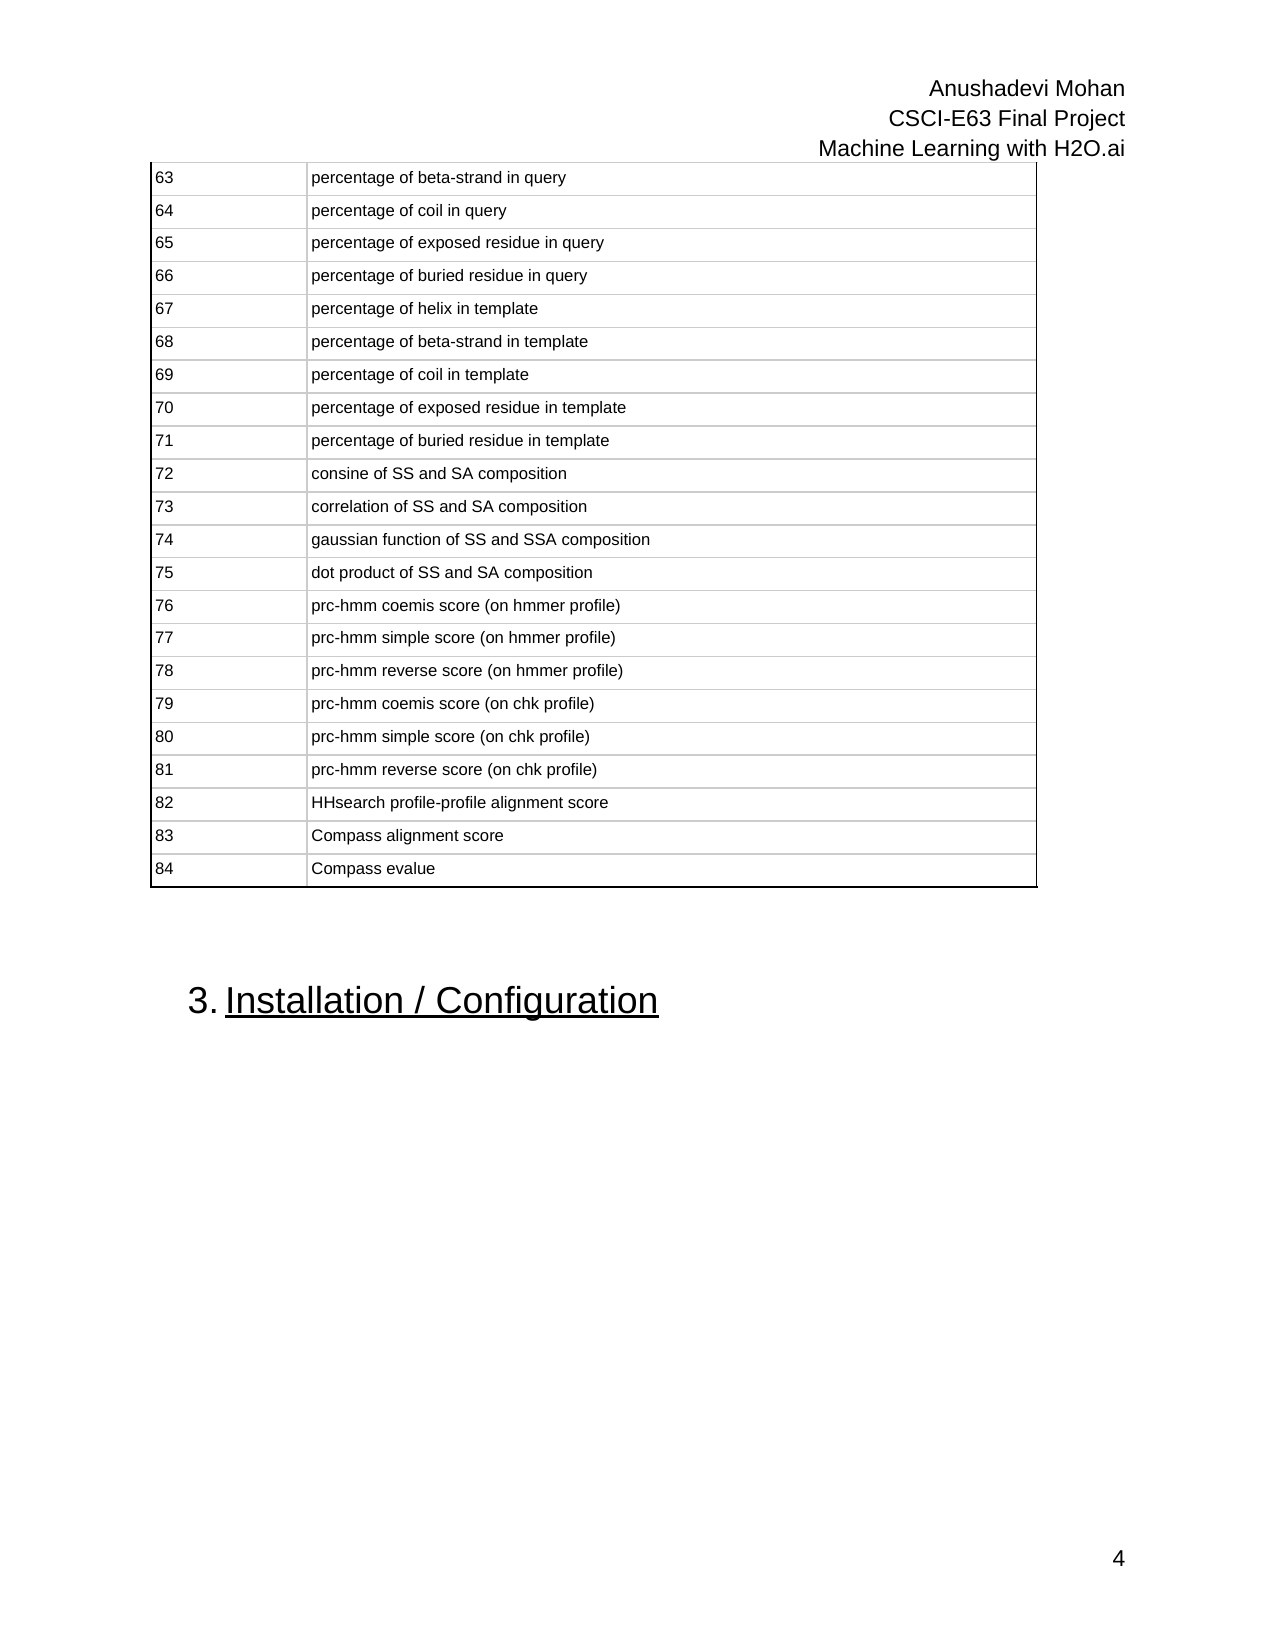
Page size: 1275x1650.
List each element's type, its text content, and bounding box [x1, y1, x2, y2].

table_cell percentage of coil in template [308, 361, 1036, 392]
table_cell percentage of coil in query [308, 196, 1036, 228]
table_cell Compass alignment score [308, 822, 1036, 853]
table_cell 65 [152, 229, 306, 261]
table_cell 68 [152, 328, 306, 359]
table_cell percentage of beta-strand in template [308, 328, 1036, 359]
table_cell prc-hmm reverse score (on chk profile) [308, 756, 1036, 787]
table_cell 66 [152, 262, 306, 293]
table_cell 78 [152, 657, 306, 688]
table_cell prc-hmm reverse score (on hmmer profile) [308, 657, 1036, 688]
table_cell 67 [152, 295, 306, 326]
table_cell 79 [152, 690, 306, 721]
table_cell 72 [152, 460, 306, 491]
table_cell 80 [152, 723, 306, 754]
table_cell 82 [152, 789, 306, 820]
table_cell 81 [152, 756, 306, 787]
table_cell correlation of SS and SA composition [308, 493, 1036, 524]
table_cell percentage of buried residue in template [308, 427, 1036, 458]
table_cell HHsearch profile-profile alignment score [308, 789, 1036, 820]
table_cell percentage of exposed residue in query [308, 229, 1036, 261]
table_cell prc-hmm simple score (on chk profile) [308, 723, 1036, 754]
table_cell percentage of buried residue in query [308, 262, 1036, 293]
table_cell percentage of beta-strand in query [308, 163, 1036, 195]
table_cell 84 [152, 855, 306, 886]
table_cell 71 [152, 427, 306, 458]
table_cell 63 [152, 163, 306, 195]
table_cell Compass evalue [308, 855, 1036, 886]
table_cell 74 [152, 526, 306, 557]
table_cell 69 [152, 361, 306, 392]
table_cell 77 [152, 624, 306, 656]
table_cell 73 [152, 493, 306, 524]
table_cell percentage of helix in template [308, 295, 1036, 326]
table_cell prc-hmm coemis score (on hmmer profile) [308, 591, 1036, 623]
table_cell percentage of exposed residue in template [308, 394, 1036, 425]
table_cell 64 [152, 196, 306, 228]
table_cell 75 [152, 558, 306, 590]
table_cell 70 [152, 394, 306, 425]
table_cell dot product of SS and SA composition [308, 558, 1036, 590]
table_cell prc-hmm coemis score (on chk profile) [308, 690, 1036, 721]
table_cell gaussian function of SS and SSA composition [308, 526, 1036, 557]
table_cell consine of SS and SA composition [308, 460, 1036, 491]
table_cell 76 [152, 591, 306, 623]
table_cell 83 [152, 822, 306, 853]
table_cell prc-hmm simple score (on hmmer profile) [308, 624, 1036, 656]
list Installation / Configuration [187, 978, 1125, 1021]
